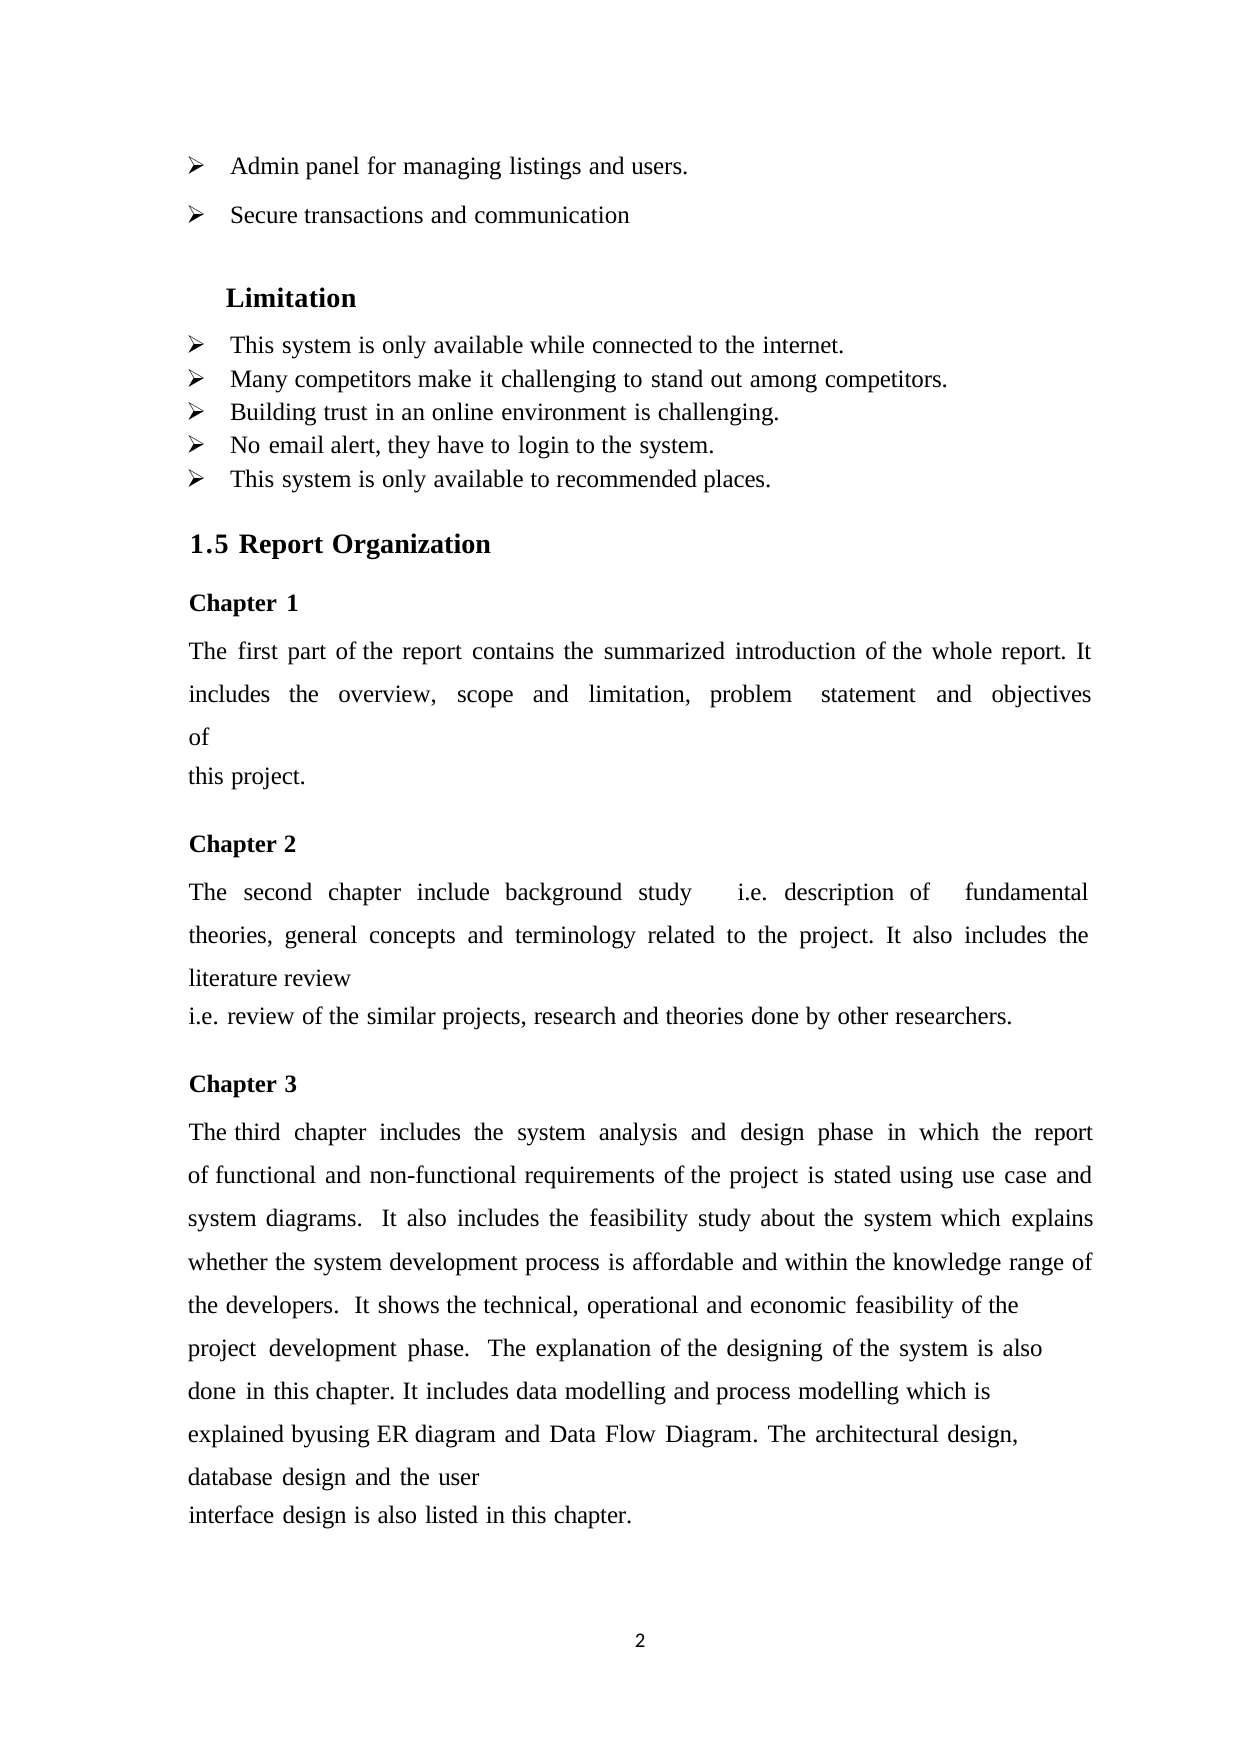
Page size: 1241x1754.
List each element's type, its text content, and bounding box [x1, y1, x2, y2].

text 1.5 Report Organization [189, 533, 1093, 559]
text i.e. review of the similar projects, research and theories done by other researchers. [188, 1006, 1093, 1029]
text Chapter 1 [188, 593, 1093, 616]
text Chapter 2 [188, 834, 1093, 857]
text The second chapter include background study i.e. description of fundamental theories, general concepts and terminology related to the project. It also includes the literature review [188, 877, 1089, 992]
text The first part of the report contains the summarized introduction of the whole report. It includes the overview, scope and limitation, problem statement and objectives of [188, 636, 1092, 751]
list No email alert, they have to login to the system. [186, 437, 1093, 458]
text this project. [188, 766, 1093, 789]
text Chapter 3 [188, 1074, 1093, 1097]
list This system is only available to recommended places. [186, 470, 1093, 492]
text The third chapter includes the system analysis and design phase in which the report of functional and non-functional requirements of the project is stated using use case and system diagrams. It also includes the feasibility study about the system which explains whether the system development process is affordable and within the knowledge range of the developers. It shows the technical, operational and economic feasibility of the project development phase. The explanation of the designing of the system is also done in this chapter. It includes data modelling and process modelling which is explained byusing ER diagram and Data Flow Diagram. The architectural design, database design and the user [188, 1117, 1093, 1491]
list Secure transactions and communication [186, 202, 1093, 228]
text interface design is also listed in this chapter. [188, 1506, 1093, 1528]
list Admin panel for managing listings and users. [186, 157, 1093, 178]
list Building trust in an online environment is challenging. [186, 403, 1093, 425]
text Limitation [226, 287, 1093, 312]
list Many competitors make it challenging to stand out among competitors. [186, 370, 1093, 392]
list This system is only available while connected to the internet. [186, 337, 1093, 358]
